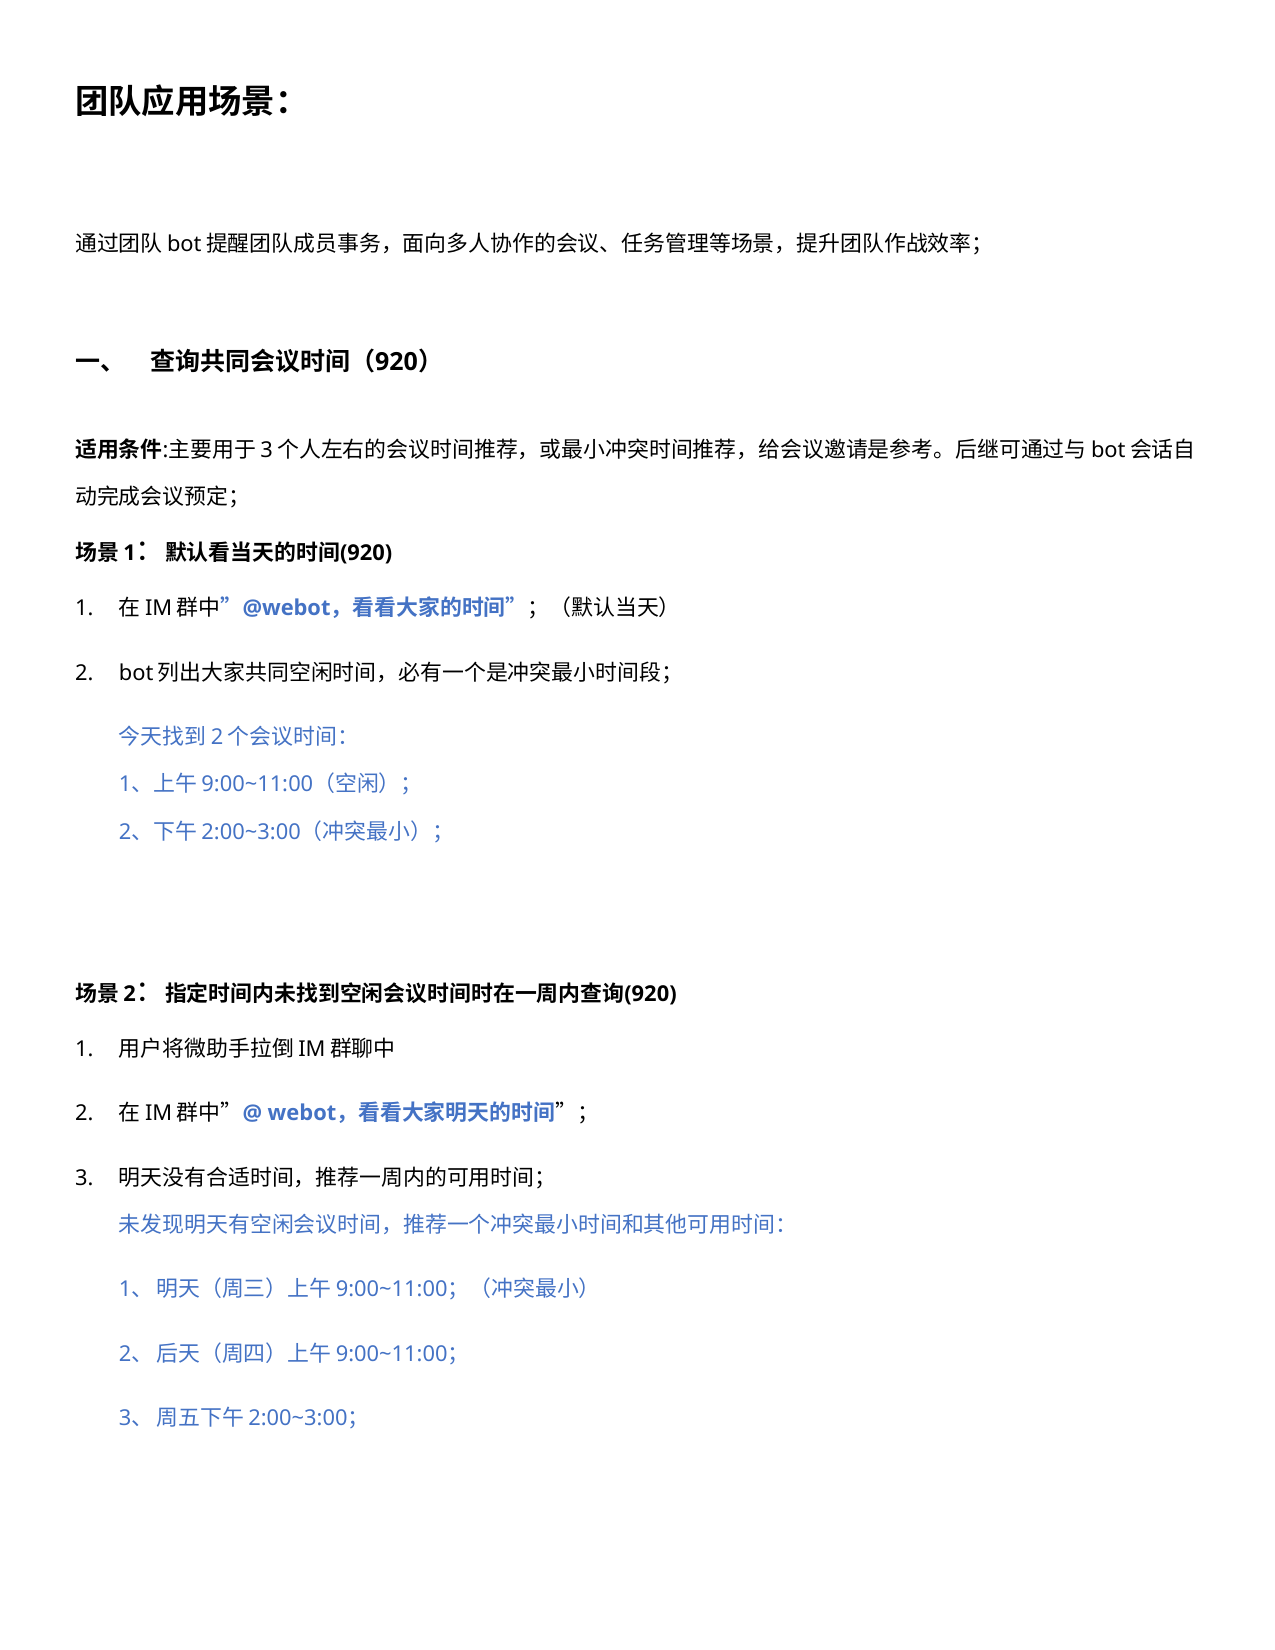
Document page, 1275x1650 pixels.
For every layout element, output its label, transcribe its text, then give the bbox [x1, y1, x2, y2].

list 明天（周三）上午9:00~11:00；（冲突最小） [119, 1271, 1200, 1303]
text 适用条件:主要用于3个人左右的会议时间推荐，或最小冲突时间推荐，给会议邀请是参考。后继可通过与bot会话自动完成会议预定； [75, 432, 1200, 511]
text 场景1：默认看当天的时间(920) [75, 527, 1200, 569]
list 用户将微助手拉倒IM群聊中 [75, 1031, 1200, 1063]
subtitle 查询共同会议时间（920） [75, 342, 1200, 378]
list 今天找到2个会议时间： 1、上午9:00~11:00（空闲）； 2、下午2:00~3:00（冲突最小）； [119, 719, 1200, 846]
list 在IM群中”@webot，看看大家的时间”；（默认当天） [75, 590, 1200, 622]
subtitle 团队应用场景： [75, 75, 1200, 123]
list bot列出大家共同空闲时间，必有一个是冲突最小时间段； [75, 654, 1200, 686]
text 通过团队bot提醒团队成员事务，面向多人协作的会议、任务管理等场景，提升团队作战效率； [75, 226, 1200, 300]
list 后天（周四）上午9:00~11:00； [119, 1336, 1200, 1367]
list 明天没有合适时间，推荐一周内的可用时间； 未发现明天有空闲会议时间，推荐一个冲突最小时间和其他可用时间： [75, 1159, 1200, 1239]
list 在IM群中”@ webot，看看大家明天的时间”； [75, 1095, 1200, 1127]
list 周五下午2:00~3:00； [119, 1400, 1200, 1432]
text 场景2：指定时间内未找到空闲会议时间时在一周内查询(920) [75, 968, 1200, 1010]
